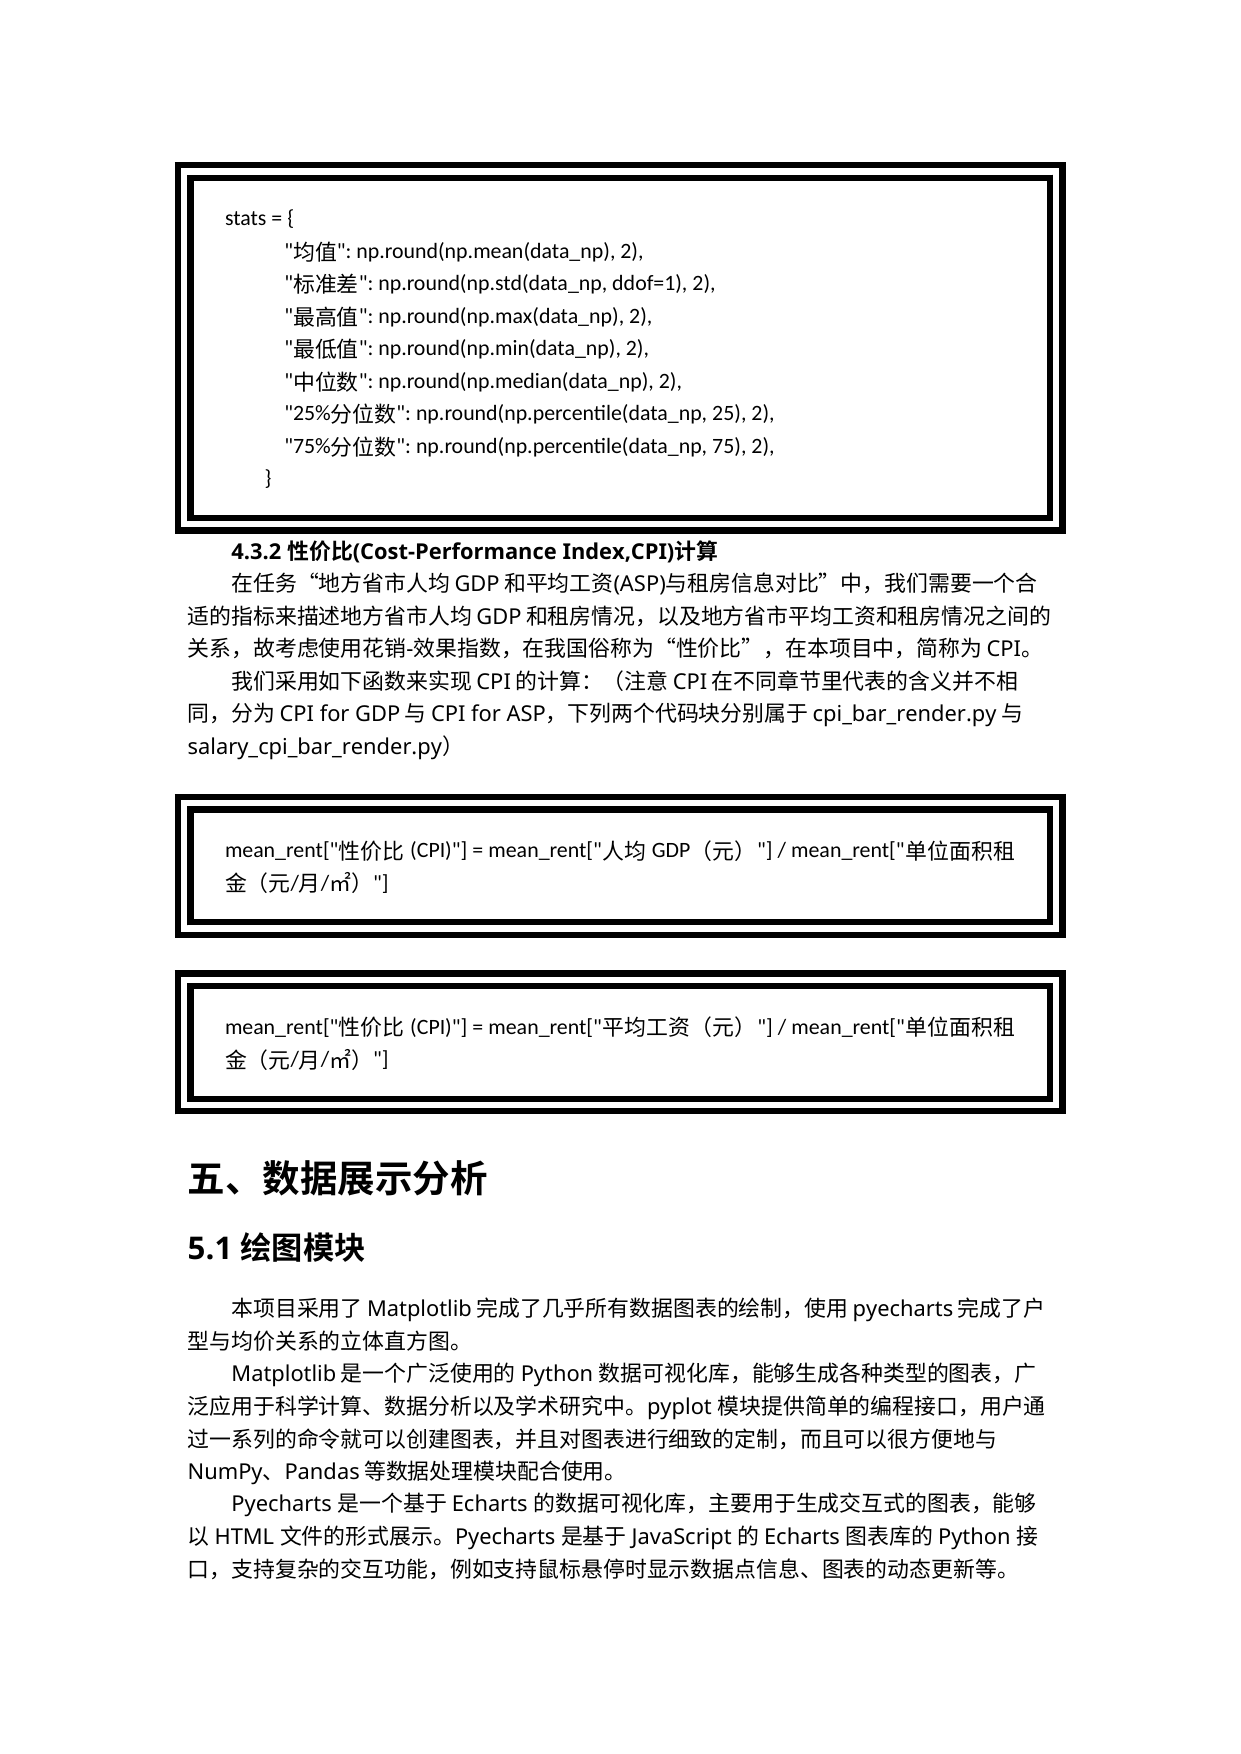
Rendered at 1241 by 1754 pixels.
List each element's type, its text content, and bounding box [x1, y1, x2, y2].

text "中位数": np.round(np.median(data_np), 2), [194, 324, 1047, 357]
text "均值": np.round(np.mean(data_np), 2), [194, 194, 1047, 227]
text mean_rent["性价比 (CPI)"] = mean_rent["人均 GDP（元）"] / mean_rent["单位面积租金（元/月/㎡）"] [181, 800, 1059, 932]
text "25%分位数": np.round(np.percentile(data_np, 25), 2), [194, 357, 1047, 389]
text mean_rent["性价比 (CPI)"] = mean_rent["平均工资（元）"] / mean_rent["单位面积租金（元/月/㎡）"] [181, 977, 1059, 1108]
text 4.3.2 性价比(Cost-Performance Index,CPI)计算 [187, 534, 1053, 566]
subtitle 5.1 绘图模块 [187, 1214, 1053, 1279]
text "标准差": np.round(np.std(data_np, ddof=1), 2), [194, 227, 1047, 259]
text } [181, 422, 1059, 527]
text 我们采用如下函数来实现CPI的计算：（注意CPI在不同章节里代表的含义并不相同，分为CPI for GDP与CPI for ASP，下列两个代码块分别属于cpi_bar_render.py与salary_cpi_bar_render.py） [187, 664, 1053, 761]
text "最低值": np.round(np.min(data_np), 2), [194, 292, 1047, 324]
text Matplotlib是一个广泛使用的 Python 数据可视化库，能够生成各种类型的图表，广泛应用于科学计算、数据分析以及学术研究中。pyplot 模块提供简单的编程接口，用户通过一系列的命令就可以创建图表，并且对图表进行细致的定制，而且可以很方便地与 NumPy、Pandas等数据处理模块配合使用。 [187, 1356, 1053, 1486]
text "75%分位数": np.round(np.percentile(data_np, 75), 2), [194, 389, 1047, 422]
text 在任务“地方省市人均GDP和平均工资(ASP)与租房信息对比”中，我们需要一个合适的指标来描述地方省市人均GDP和租房情况，以及地方省市平均工资和租房情况之间的关系，故考虑使用花销-效果指数，在我国俗称为“性价比”，在本项目中，简称为CPI。 [187, 566, 1053, 664]
text Pyecharts 是一个基于 Echarts 的数据可视化库，主要用于生成交互式的图表，能够以 HTML 文件的形式展示。Pyecharts 是基于 JavaScript 的 Echarts 图表库的 Python 接口，支持复杂的交互功能，例如支持鼠标悬停时显示数据点信息、图表的动态更新等。 [187, 1486, 1053, 1584]
subtitle 数据展示分析 [187, 1159, 1053, 1201]
text "最高值": np.round(np.max(data_np), 2), [194, 259, 1047, 292]
text stats = { [181, 168, 1059, 194]
text 本项目采用了Matplotlib完成了几乎所有数据图表的绘制，使用pyecharts完成了户型与均价关系的立体直方图。 [187, 1291, 1053, 1356]
